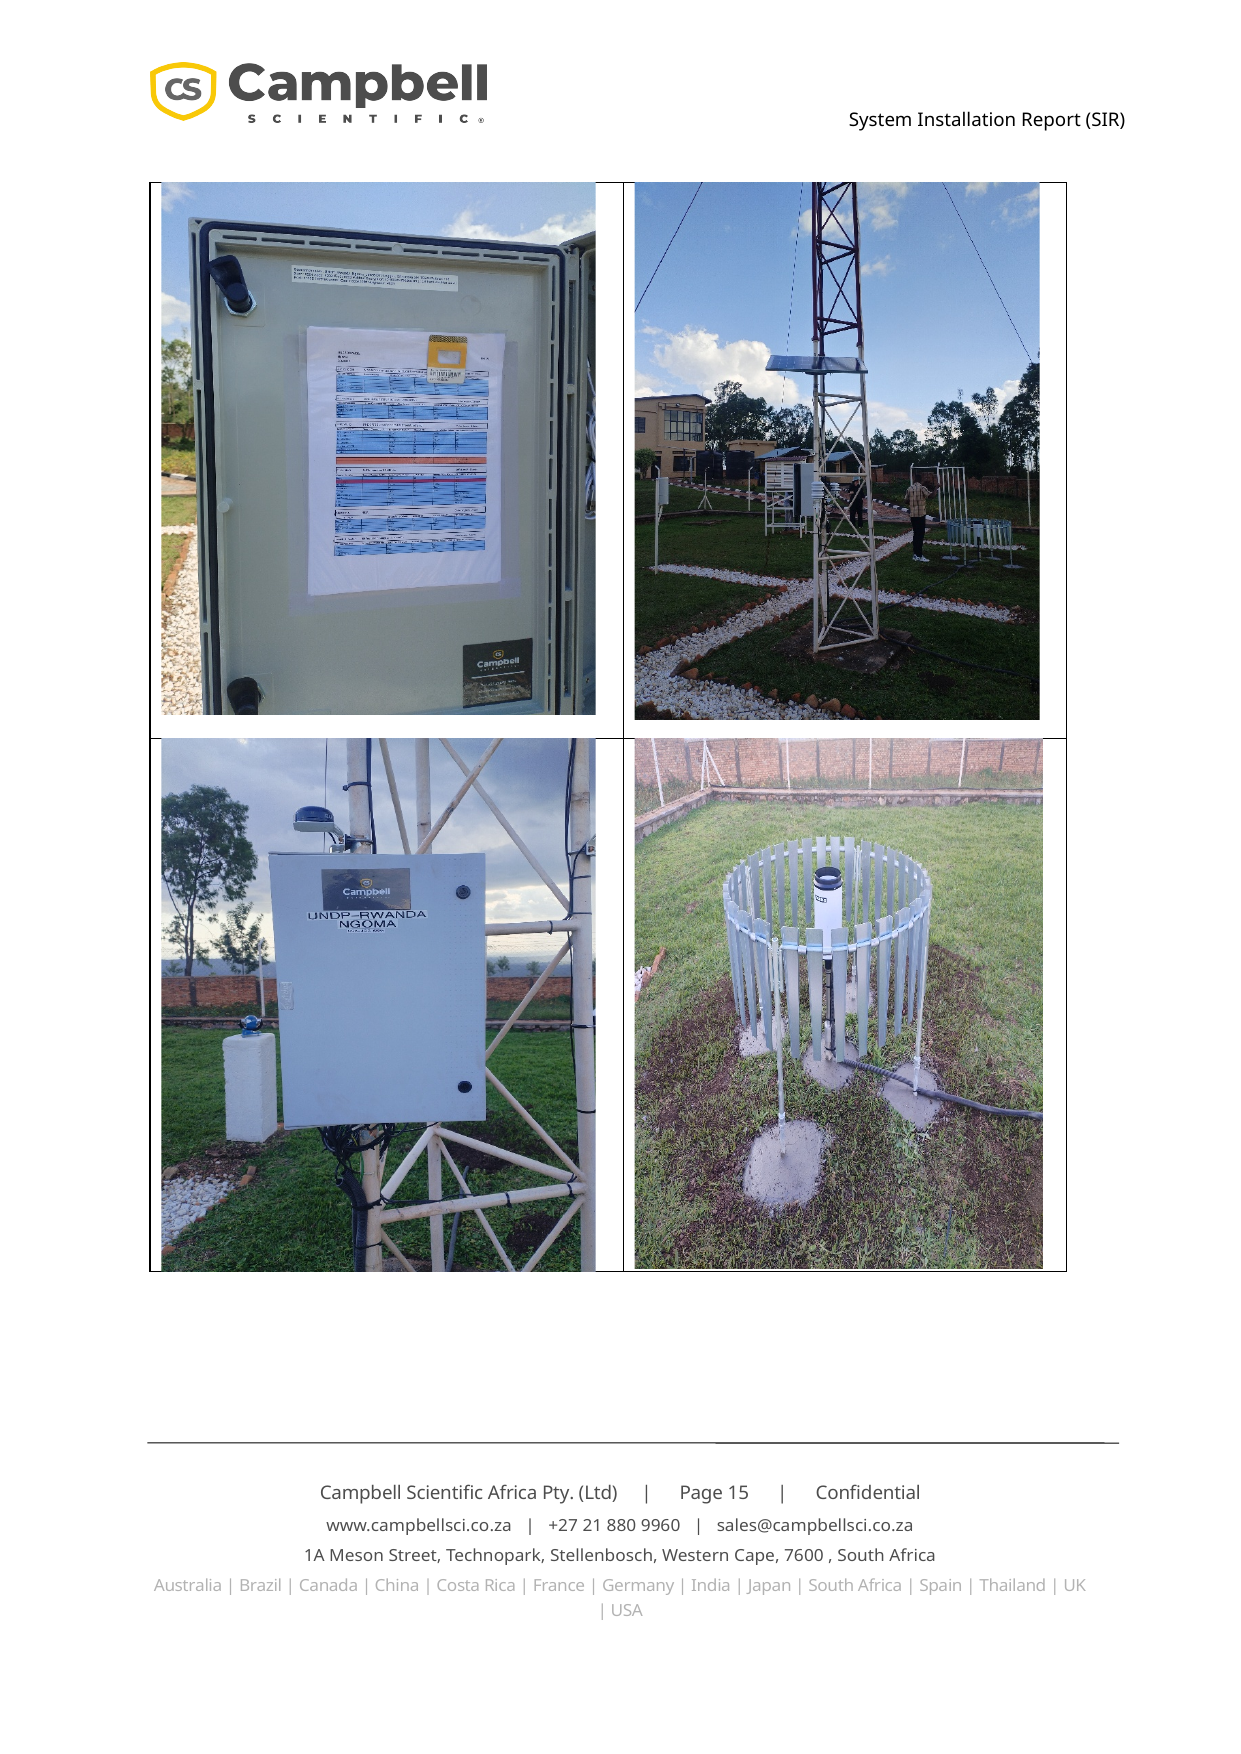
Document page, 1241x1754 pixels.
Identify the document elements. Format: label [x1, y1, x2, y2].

picture [161, 738, 596, 1272]
table_cell [596, 739, 623, 1271]
picture [161, 182, 596, 715]
table_cell [151, 739, 161, 1271]
picture [634, 182, 1040, 720]
picture [634, 738, 1043, 1269]
table_cell [624, 739, 1066, 1271]
table_cell [624, 183, 1066, 737]
picture [150, 62, 487, 123]
table_cell [151, 183, 623, 737]
